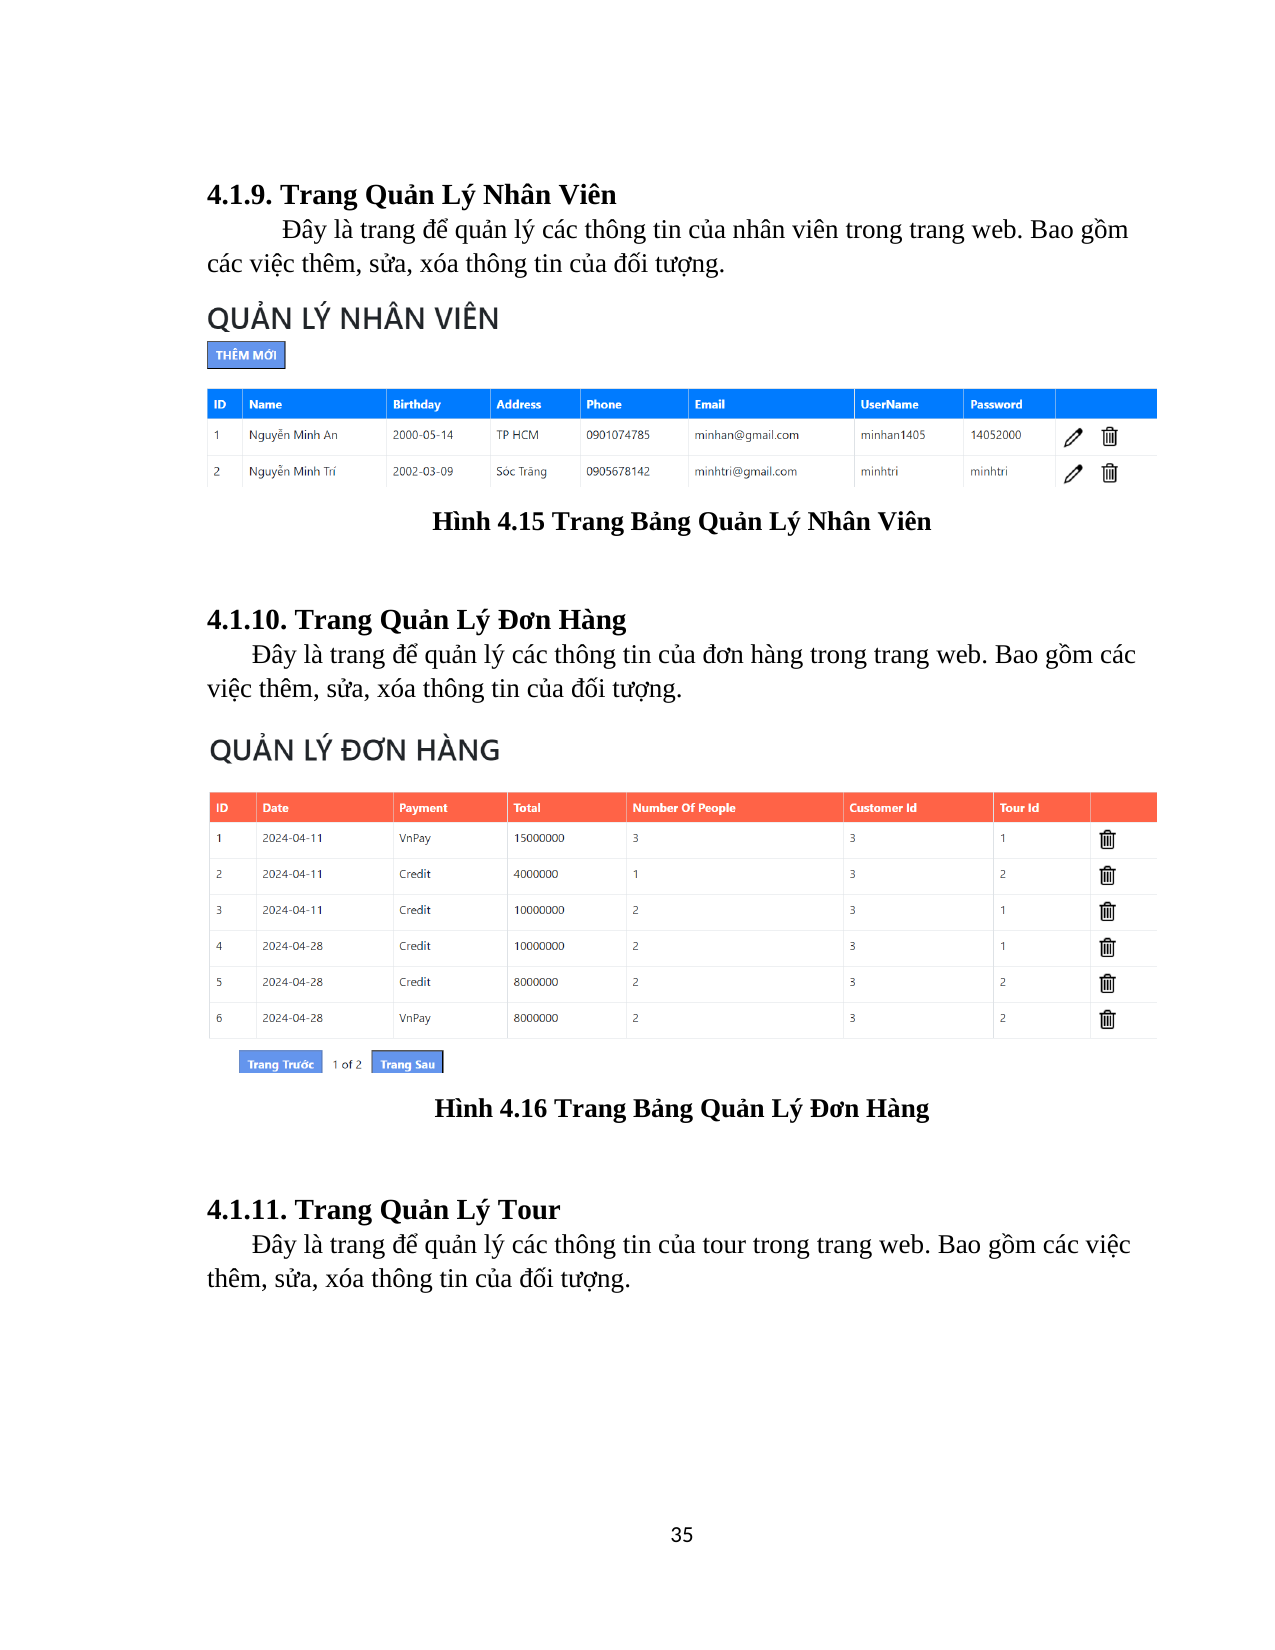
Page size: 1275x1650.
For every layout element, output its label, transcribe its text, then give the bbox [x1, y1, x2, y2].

text Đây là trang để quản lý các thông tin của nhân viên trong trang web. Bao gồm các việc thêm, sửa, xóa thông tin của đối tượng. [207, 213, 1157, 278]
text Đây là trang để quản lý các thông tin của tour trong trang web. Bao gồm các việc thêm, sửa, xóa thông tin của đối tượng. [207, 1228, 1157, 1293]
subtitle 4.1.10. Trang Quản Lý Đơn Hàng [207, 602, 1157, 636]
subtitle 4.1.9. Trang Quản Lý Nhân Viên [207, 177, 1157, 211]
picture [206, 297, 1157, 487]
text Hình 4.16 Trang Bảng Quản Lý Đơn Hàng [207, 1092, 1157, 1123]
subtitle 4.1.11. Trang Quản Lý Tour [207, 1192, 1157, 1226]
text Hình 4.15 Trang Bảng Quản Lý Nhân Viên [207, 505, 1157, 536]
text Đây là trang để quản lý các thông tin của đơn hàng trong trang web. Bao gồm các việc thêm, sửa, xóa thông tin của đối tượng. [207, 638, 1157, 703]
picture [206, 722, 1157, 1073]
